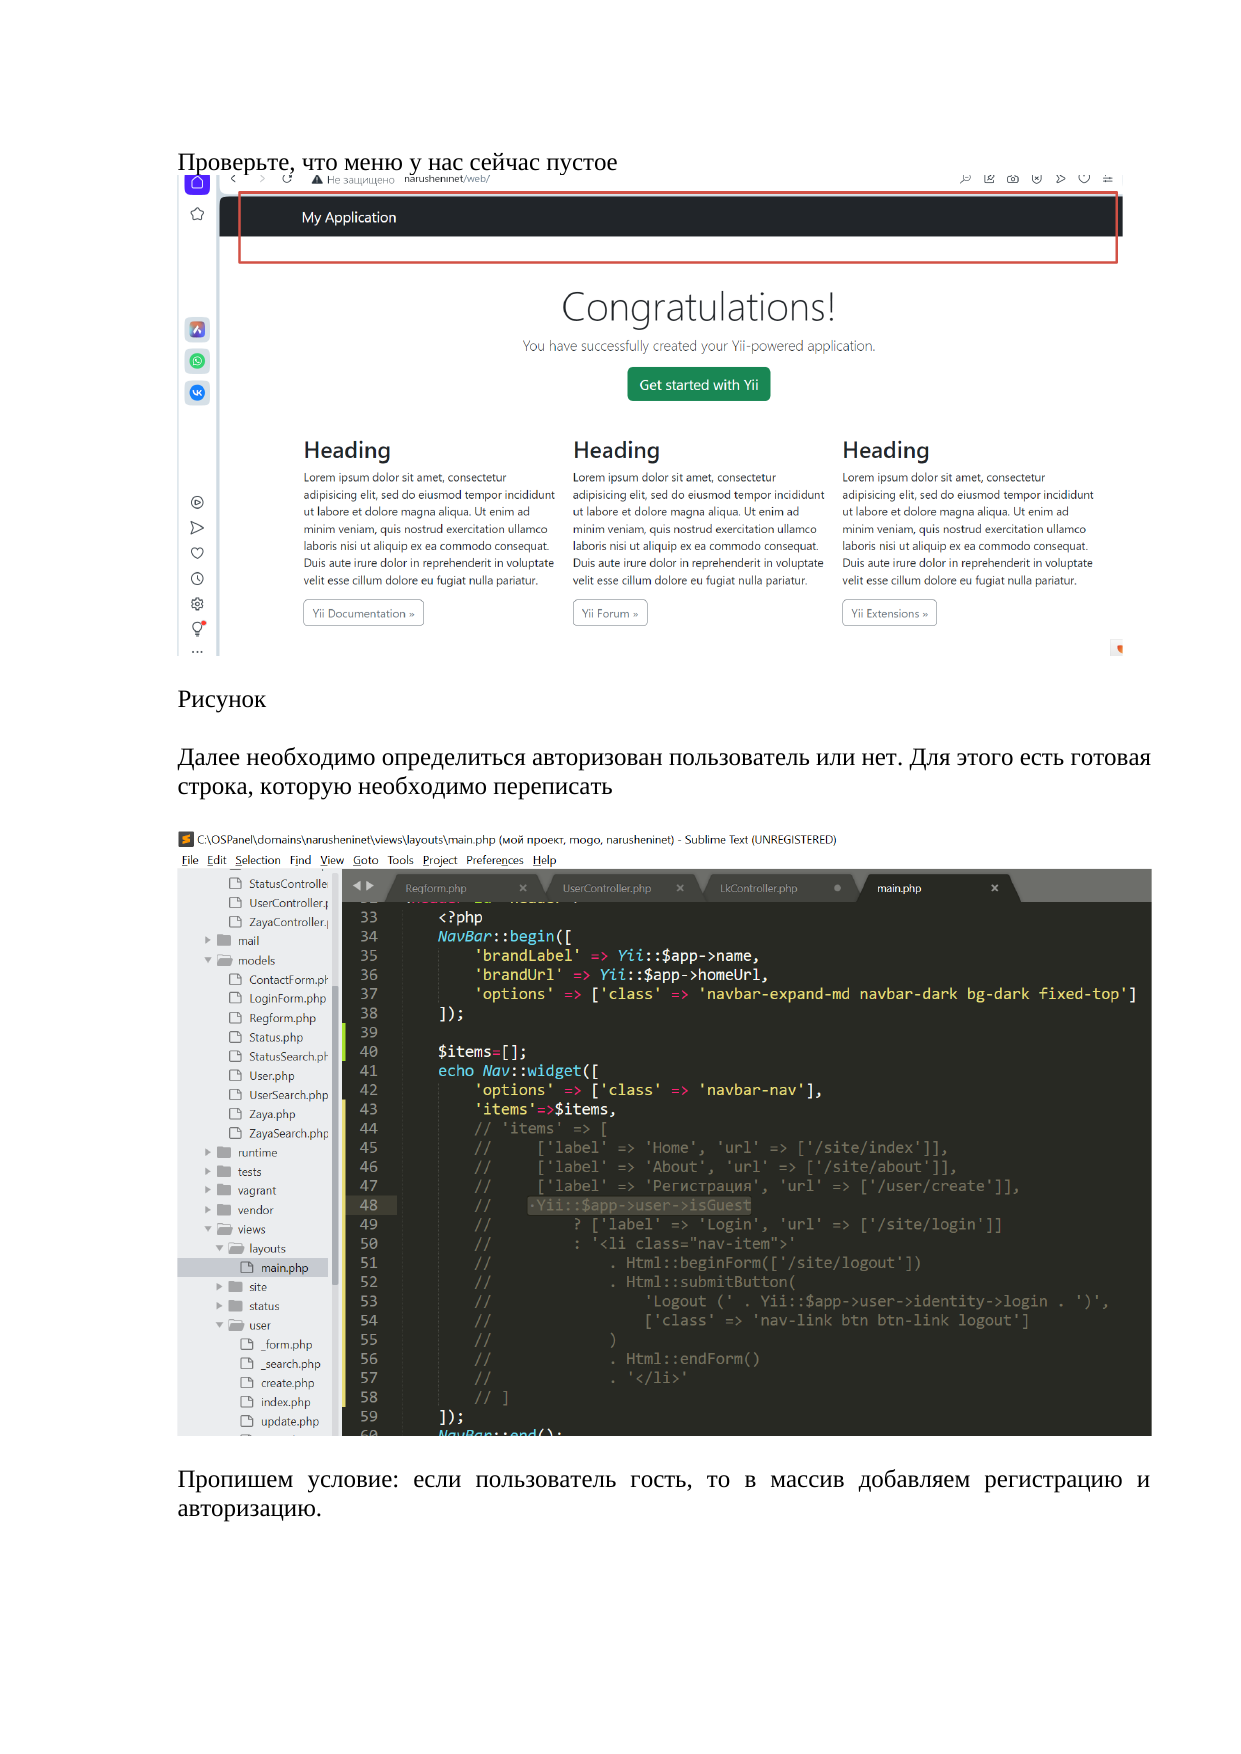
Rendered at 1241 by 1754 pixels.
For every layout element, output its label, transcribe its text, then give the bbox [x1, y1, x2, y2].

text Рисунок [177, 684, 1152, 713]
text Далее необходимо определиться авторизован пользователь или нет. Для этого есть готовая строка, которую необходимо переписать [177, 742, 1152, 799]
text Пропишем условие: если пользователь гость, то в массив добавляем регистрацию и авторизацию. [177, 1464, 1152, 1522]
text Проверьте, что меню у нас сейчас пустое [177, 147, 1152, 176]
picture [177, 175, 1123, 656]
picture [177, 828, 1152, 1436]
